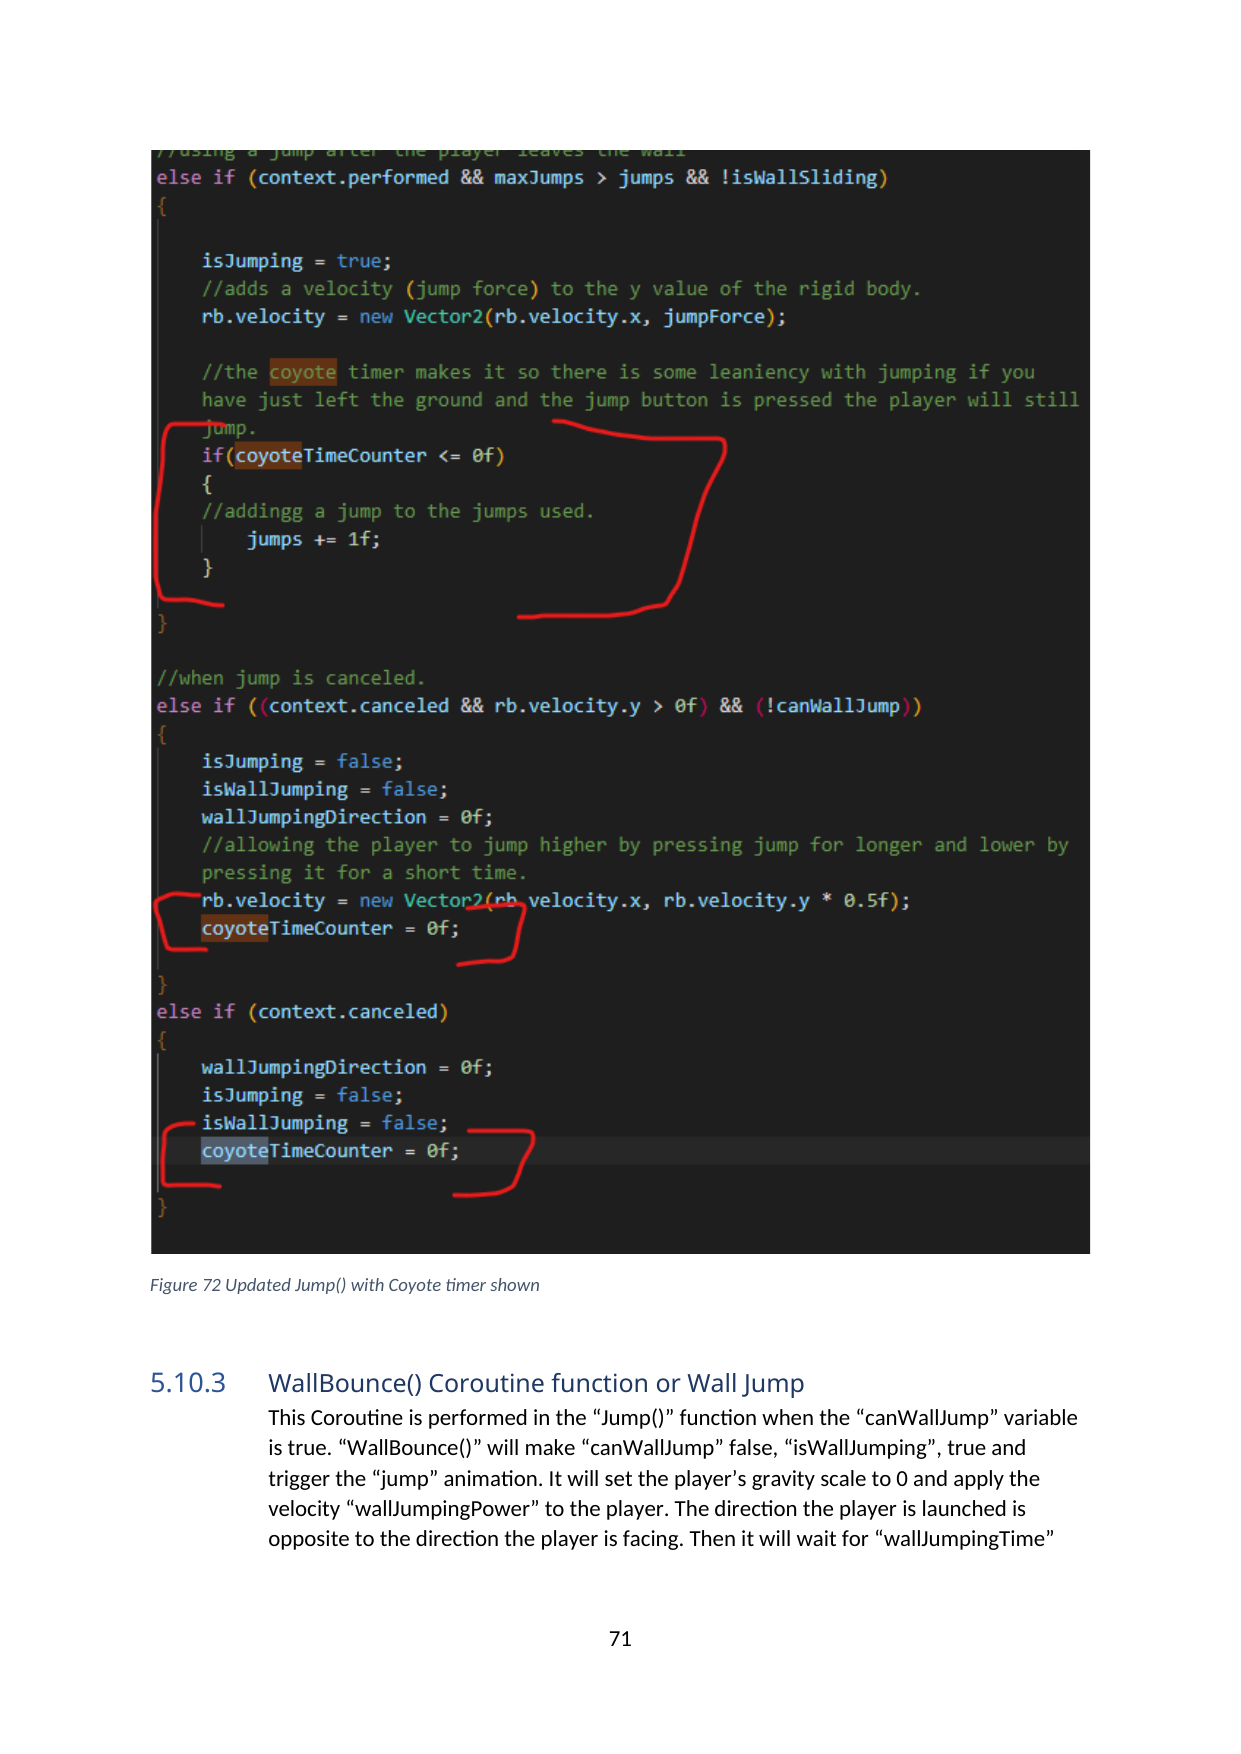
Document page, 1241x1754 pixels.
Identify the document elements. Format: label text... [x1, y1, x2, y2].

picture [150, 150, 1091, 1254]
subtitle 5.10.3 WallBounce() Coroutine function or Wall Jump [150, 1363, 1090, 1400]
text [268, 1403, 1090, 1552]
